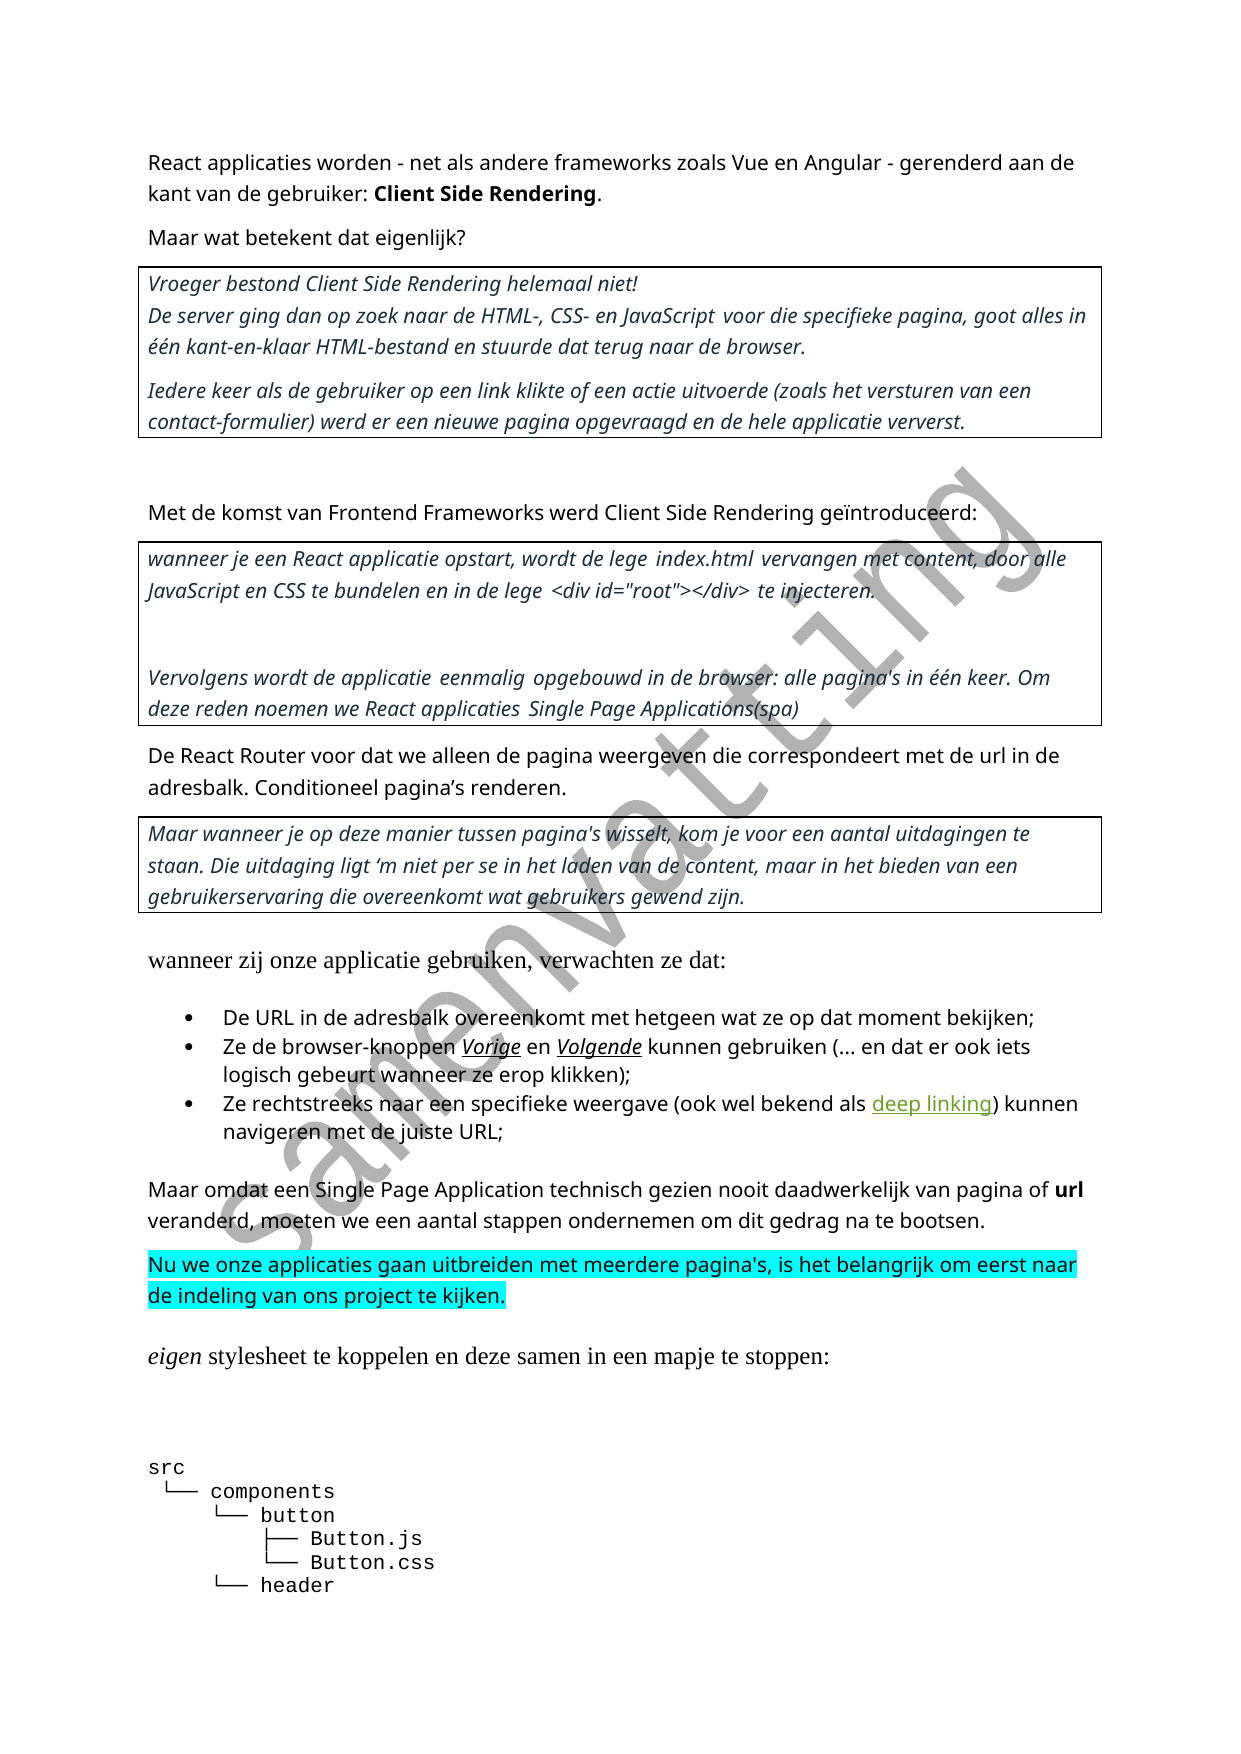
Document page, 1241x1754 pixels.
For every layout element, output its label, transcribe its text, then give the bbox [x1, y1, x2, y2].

text Maar wanneer je op deze manier tussen pagina's wisselt, kom je voor een aantal uitdagingen te staan. Die uitdaging ligt ‘m niet per se in het laden van de content, maar in het bieden van een gebruikerservaring die overeenkomt wat gebruikers gewend zijn. [139, 818, 1101, 912]
list Ze rechtstreeks naar een specifieke weergave (ook wel bekend als deep linking) kunnen navigeren met de juiste URL; [185, 1089, 1093, 1146]
text wanneer zij onze applicatie gebruiken, verwachten ze dat: [148, 946, 1093, 974]
text Met de komst van Frontend Frameworks werd Client Side Rendering geïntroduceerd: [148, 498, 1093, 526]
list Ze de browser-knoppen Vorige en Volgende kunnen gebruiken (... en dat er ook iets logisch gebeurt wanneer ze erop klikken); [185, 1032, 1093, 1089]
text Iedere keer als de gebruiker op een link klikte of een actie uitvoerde (zoals het versturen van een contact-formulier) werd er een nieuwe pagina opgevraagd en de hele applicatie ververst. [139, 373, 1101, 437]
text wanneer je een React applicatie opstart, wordt de lege index.html vervangen met content, door alle JavaScript en CSS te bundelen en in de lege <div id="root"></div> te injecteren. [139, 543, 1101, 604]
text ├── Button.js [148, 1528, 1093, 1552]
text └── components [148, 1481, 1093, 1504]
text └── button [148, 1504, 1093, 1528]
text └── header [148, 1576, 1093, 1599]
text Nu we onze applicaties gaan uitbreiden met meerdere pagina's, is het belangrijk om eerst naar de indeling van ons project te kijken. [148, 1250, 1093, 1309]
text Maar wat betekent dat eigenlijk? [148, 223, 1093, 251]
text De React Router voor dat we alleen de pagina weergeven die correspondeert met de url in de adresbalk. Conditioneel pagina’s renderen. [148, 741, 1093, 801]
text Vervolgens wordt de applicatie eenmalig opgebouwd in de browser: alle pagina's in één keer. Om deze reden noemen we React applicaties Single Page Applications(spa) [139, 660, 1101, 725]
text src [148, 1457, 1093, 1481]
text eigen stylesheet te koppelen en deze samen in een mapje te stoppen: [148, 1341, 1093, 1370]
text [148, 148, 1093, 207]
text Vroeger bestond Client Side Rendering helemaal niet! De server ging dan op zoek naar de HTML-, CSS- en JavaScript voor die specifieke pagina, goot alles in één kant-en-klaar HTML-bestand en stuurde dat terug naar de browser. [139, 268, 1101, 360]
text └── Button.css [148, 1552, 1093, 1576]
list De URL in de adresbalk overeenkomt met hetgeen wat ze op dat moment bekijken; [185, 1003, 1093, 1032]
text Maar omdat een Single Page Application technisch gezien nooit daadwerkelijk van pagina of url veranderd, moeten we een aantal stappen ondernemen om dit gedrag na te bootsen. [148, 1175, 1093, 1234]
